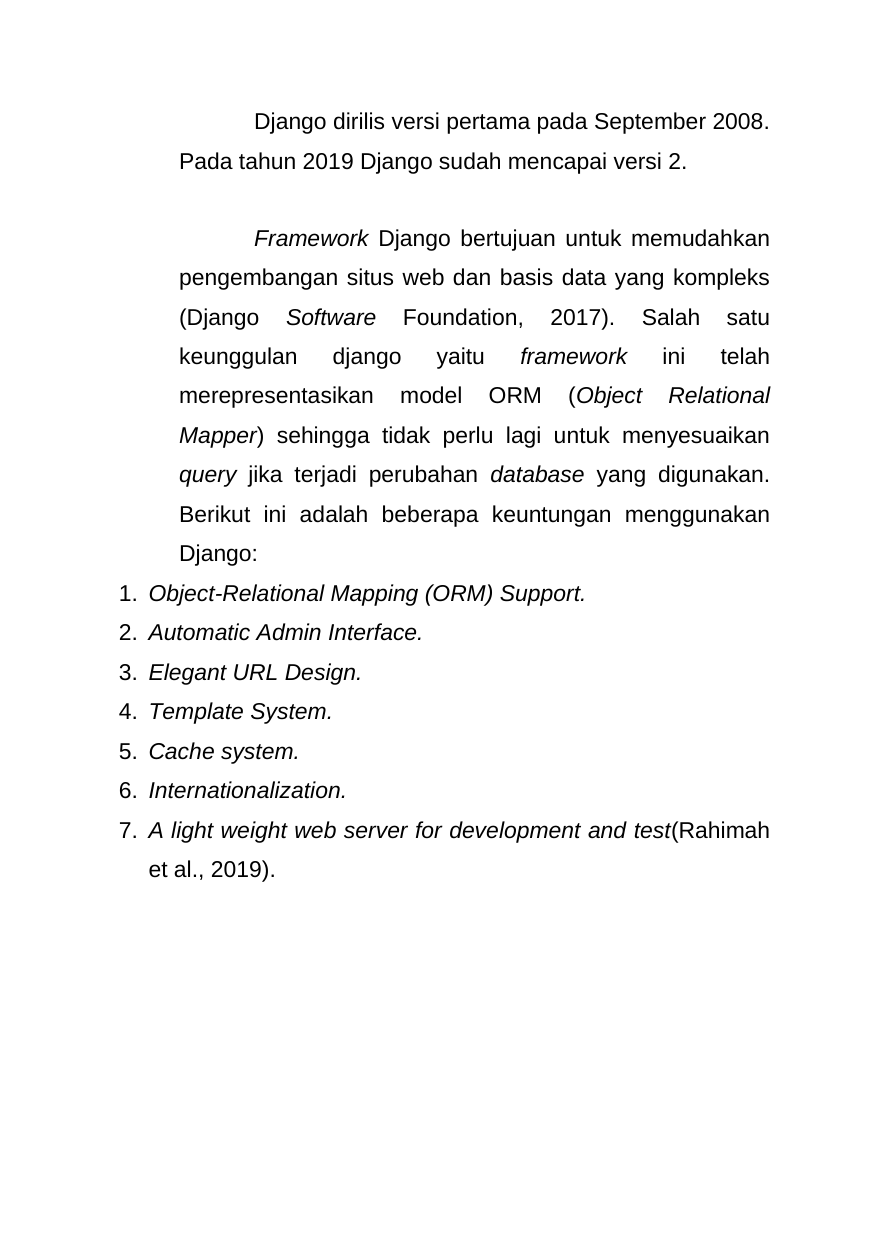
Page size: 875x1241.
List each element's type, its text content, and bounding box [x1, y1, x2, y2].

list Internationalization. [119, 777, 770, 804]
list Cache system. [119, 738, 770, 764]
list A light weight web server for development and test. [119, 817, 770, 883]
list Template System. [119, 698, 770, 725]
list Framework Django bertujuan untuk memudahkan pengembangan situs web dan basis data yang kompleks (Django Software Foundation, 2017). Salah satu keunggulan django yaitu framework ini telah merepresentasikan model ORM (Object Relational Mapper) sehingga tidak perlu lagi untuk menyesuaikan query jika terjadi perubahan database yang digunakan. Berikut ini adalah beberapa keuntungan menggunakan Django: [179, 224, 770, 567]
list Elegant URL Design. [119, 659, 770, 685]
list Automatic Admin Interface. [119, 619, 770, 646]
list Object-Relational Mapping (ORM) Support. [119, 580, 770, 606]
text Django dirilis versi pertama pada September 2008. Pada tahun 2019 Django sudah mencapai versi 2. [179, 108, 770, 174]
